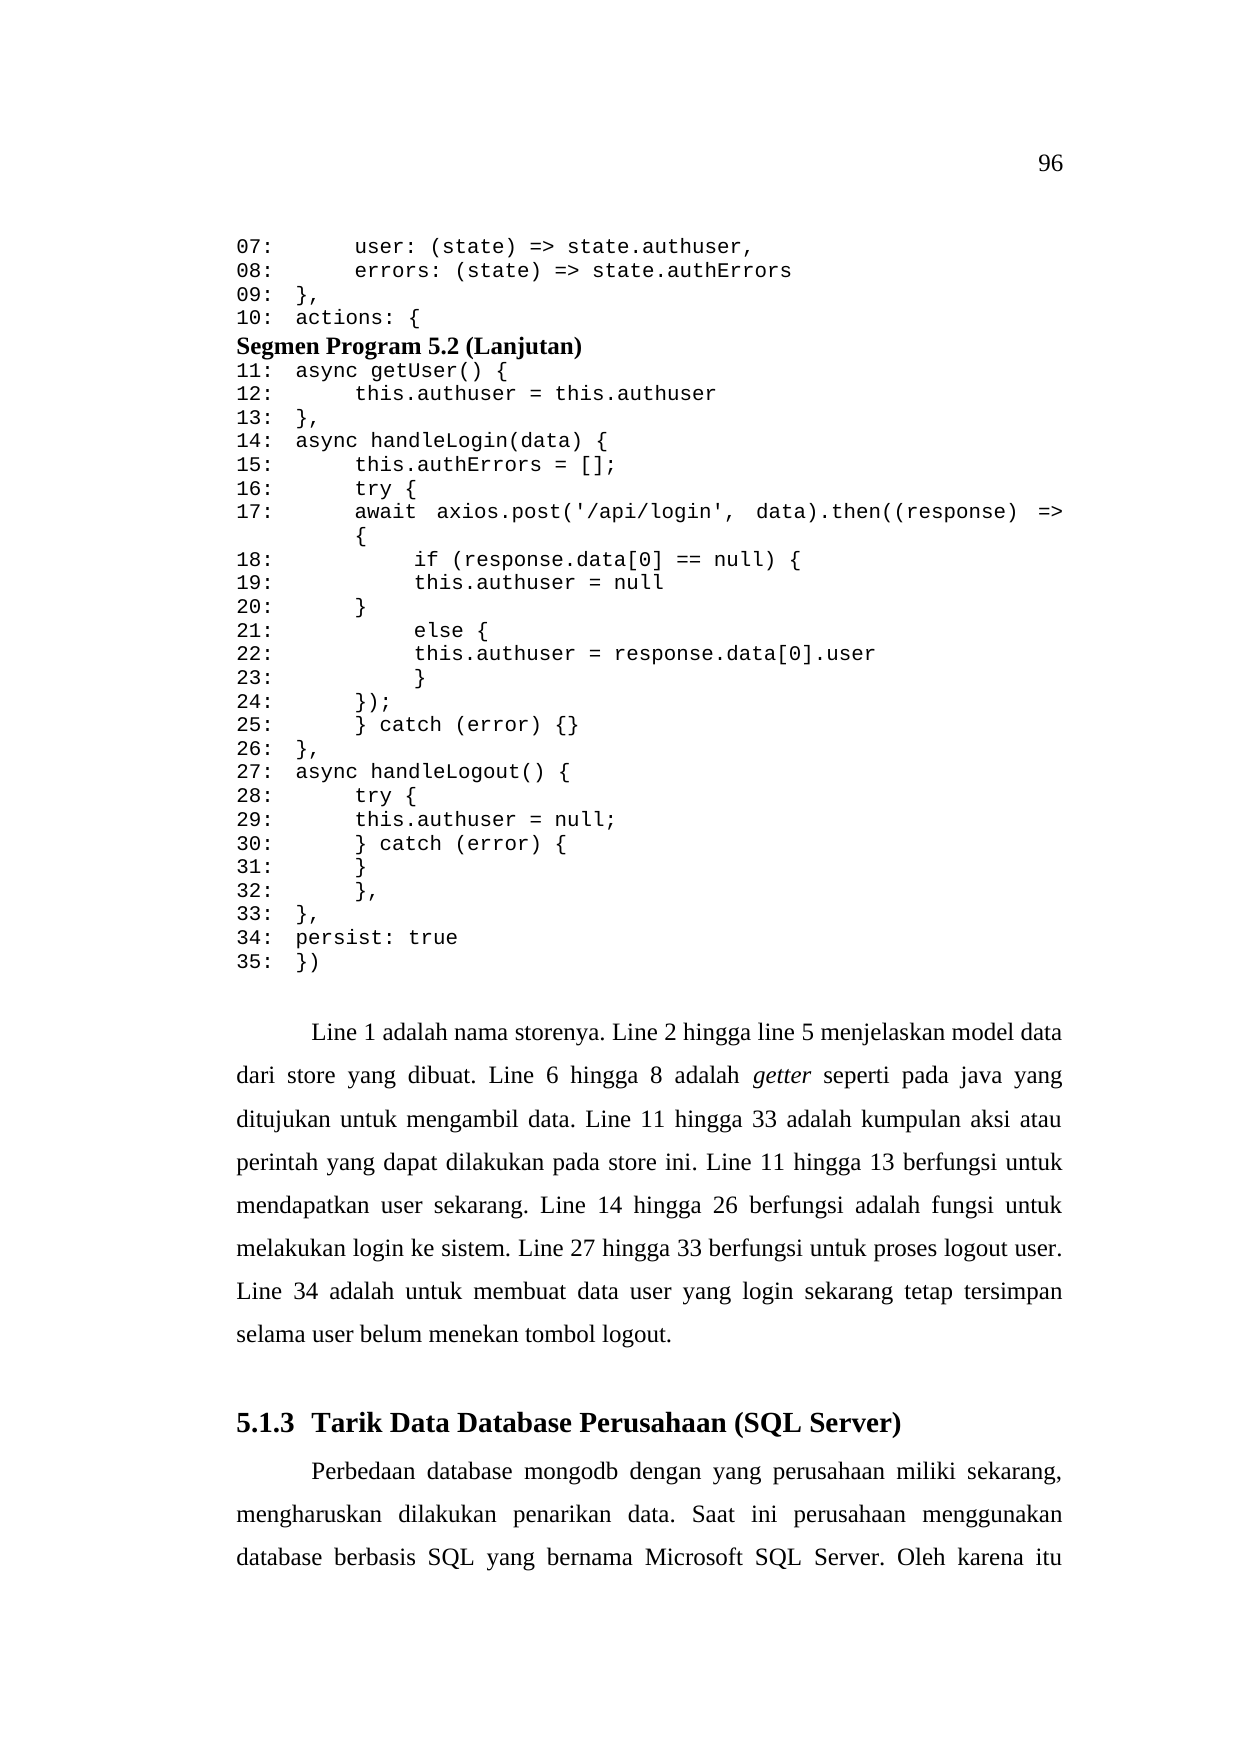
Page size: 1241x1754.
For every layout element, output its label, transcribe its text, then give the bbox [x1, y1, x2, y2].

text }, [236, 903, 1063, 927]
text this.authuser = this.authuser [236, 383, 1063, 407]
text this.authuser = response.data[0].user [236, 643, 1063, 667]
text actions: { [236, 307, 1063, 331]
text async getUser() { [236, 359, 1063, 383]
text try { [236, 478, 1063, 501]
text }, [236, 738, 1063, 762]
text await axios.post('/api/login', data).then((response) => { [236, 501, 1063, 549]
text this.authErrors = []; [236, 454, 1063, 478]
text } [236, 596, 1063, 620]
text if (response.data[0] == null) { [236, 549, 1063, 572]
text this.authuser = null [236, 572, 1063, 596]
text } [236, 856, 1063, 880]
text }, [236, 407, 1063, 431]
text }) [236, 951, 1063, 974]
text async handleLogin(data) { [236, 431, 1063, 454]
text } catch (error) {} [236, 714, 1063, 738]
text } catch (error) { [236, 832, 1063, 856]
text Line 1 adalah nama storenya. Line 2 hingga line 5 menjelaskan model data dari store yang dibuat. Line 6 hingga 8 adalah getter seperti pada java yang ditujukan untuk mengambil data. Line 11 hingga 33 adalah kumpulan aksi atau perintah yang dapat dilakukan pada store ini. Line 11 hingga 13 berfungsi untuk mendapatkan user sekarang. Line 14 hingga 26 berfungsi adalah fungsi untuk melakukan login ke sistem. Line 27 hingga 33 berfungsi untuk proses logout user. Line 34 adalah untuk membuat data user yang login sekarang tetap tersimpan selama user belum menekan tombol logout. [236, 1017, 1063, 1348]
list Tarik Data Database Perusahaan (SQL Server) [236, 1406, 1063, 1439]
text async handleLogout() { [236, 762, 1063, 785]
text errors: (state) => state.authErrors [236, 260, 1063, 283]
text } [236, 667, 1063, 691]
text this.authuser = null; [236, 809, 1063, 832]
text }, [236, 880, 1063, 903]
text }, [236, 283, 1063, 307]
text user: (state) => state.authuser, [236, 236, 1063, 260]
text try { [236, 785, 1063, 809]
text persist: true [236, 927, 1063, 951]
text }); [236, 691, 1063, 714]
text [236, 1456, 1063, 1571]
text Segmen Program 5.2 (Lanjutan) [236, 331, 1063, 359]
text else { [236, 620, 1063, 643]
